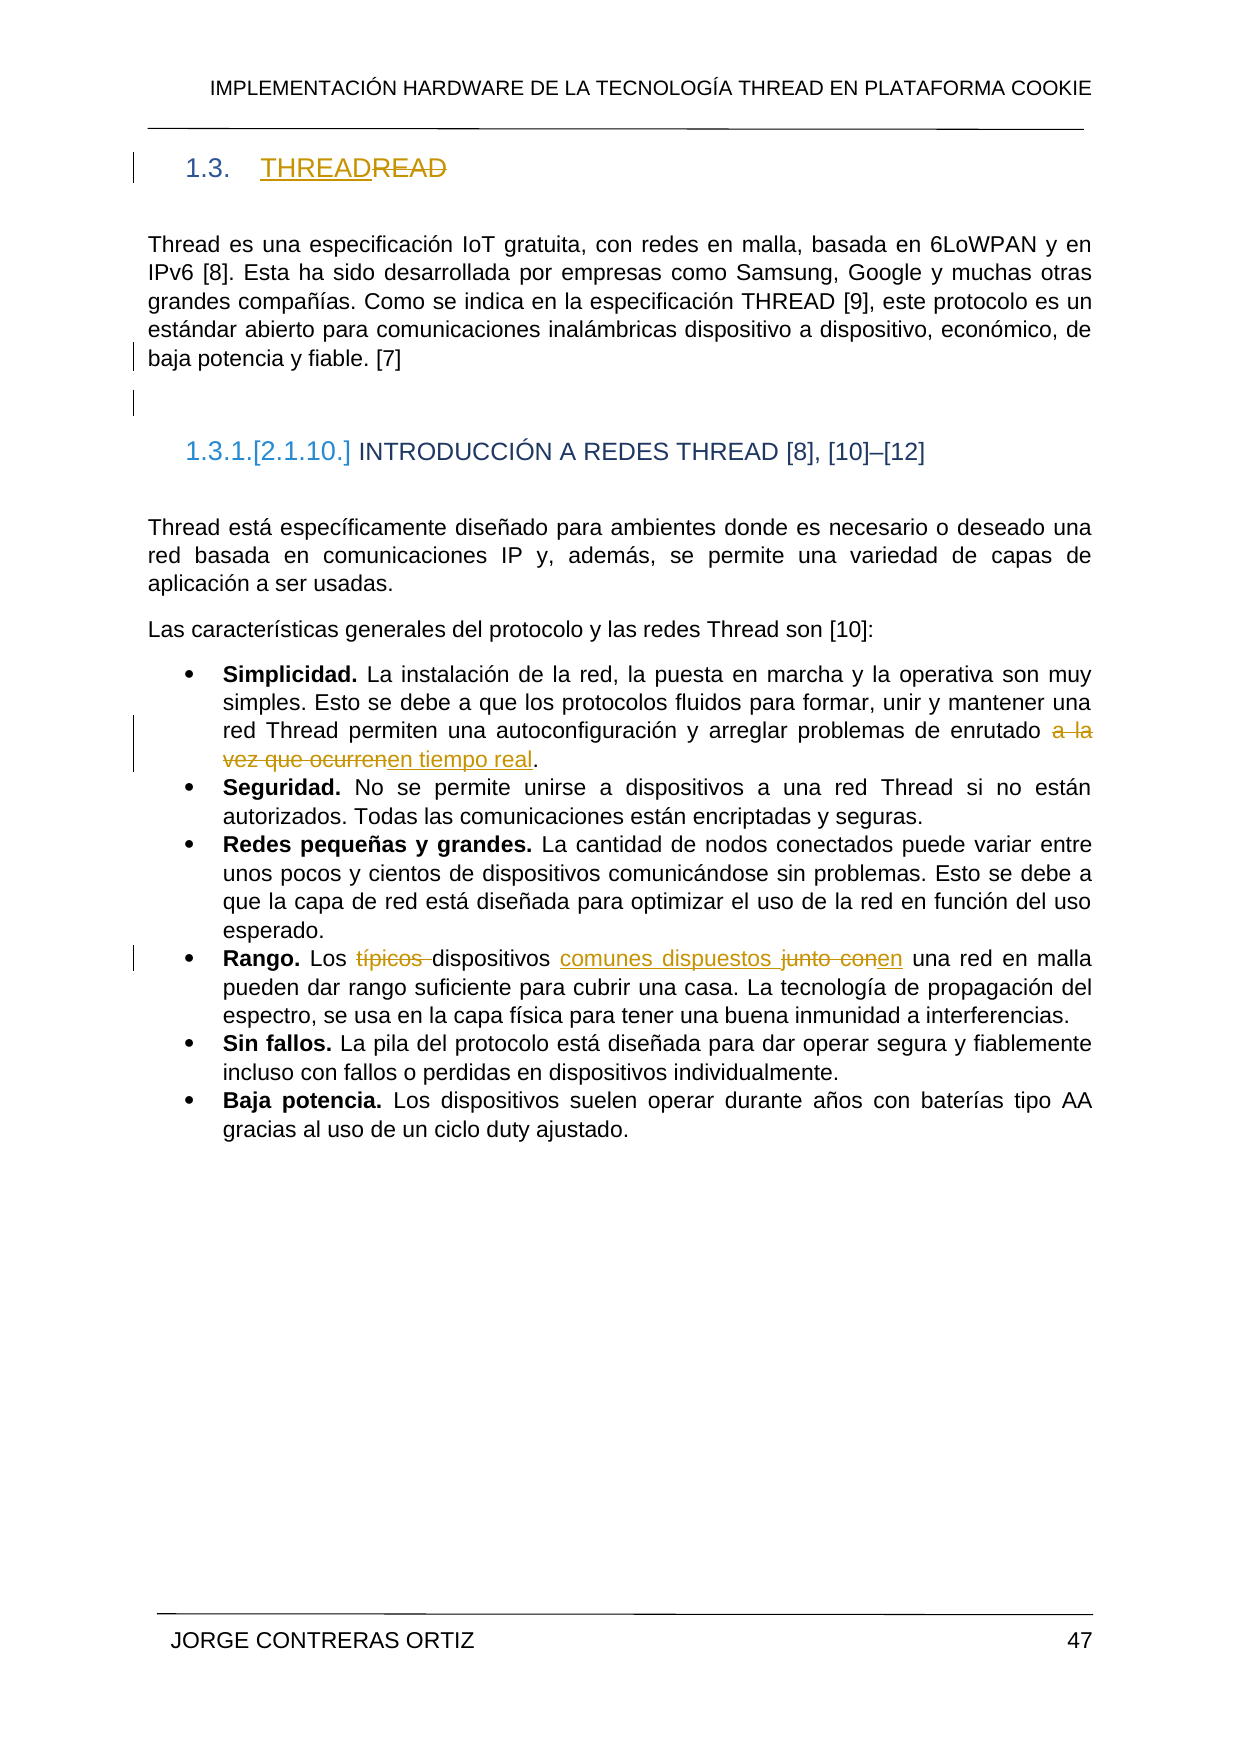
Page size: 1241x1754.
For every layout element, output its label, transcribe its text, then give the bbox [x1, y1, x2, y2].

list Redes pequeñas y grandes. La cantidad de nodos conectados puede variar entre unos pocos y cientos de dispositivos comunicándose sin problemas. Esto se debe a que la capa de red está diseñada para optimizar el uso de la red en función del uso esperado. [185, 831, 1092, 943]
text Thread está específicamente diseñado para ambientes donde es necesario o deseado una red basada en comunicaciones IP y, además, se permite una variedad de capas de aplicación a ser usadas. [148, 513, 1092, 597]
list Baja potencia. Los dispositivos suelen operar durante años con baterías tipo AA gracias al uso de un ciclo duty ajustado. [185, 1087, 1092, 1142]
list Simplicidad. La instalación de la red, la puesta en marcha y la operativa son muy simples. Esto se debe a que los protocolos fluidos para formar, unir y mantener una red Thread permiten una autoconfiguración y arreglar problemas de enrutado . [185, 661, 1092, 772]
text Thread es una especificación IoT gratuita, con redes en malla, basada en 6LoWPAN y en IPv6 [8]. Esta ha sido desarrollada por empresas como Samsung, Google y muchas otras grandes compañías. Como se indica en la especificación THREAD [9], este protocolo es un estándar abierto para comunicaciones inalámbricas dispositivo a dispositivo, económico, de baja potencia y fiable. [7] [148, 231, 1092, 371]
subtitle INTRODUCCIÓN A REDES THREAD [8], [10]–[12] [185, 435, 1092, 466]
list Seguridad. No se permite unirse a dispositivos a una red Thread si no están autorizados. Todas las comunicaciones están encriptadas y seguras. [185, 774, 1092, 829]
list Sin fallos. La pila del protocolo está diseñada para dar operar segura y fiablemente incluso con fallos o perdidas en dispositivos individualmente. [185, 1030, 1092, 1085]
text Las características generales del protocolo y las redes Thread son [10]: [148, 616, 1092, 642]
list Rango. Los dispositivos una red en malla pueden dar rango suficiente para cubrir una casa. La tecnología de propagación del espectro, se usa en la capa física para tener una buena inmunidad a interferencias. [185, 945, 1092, 1028]
